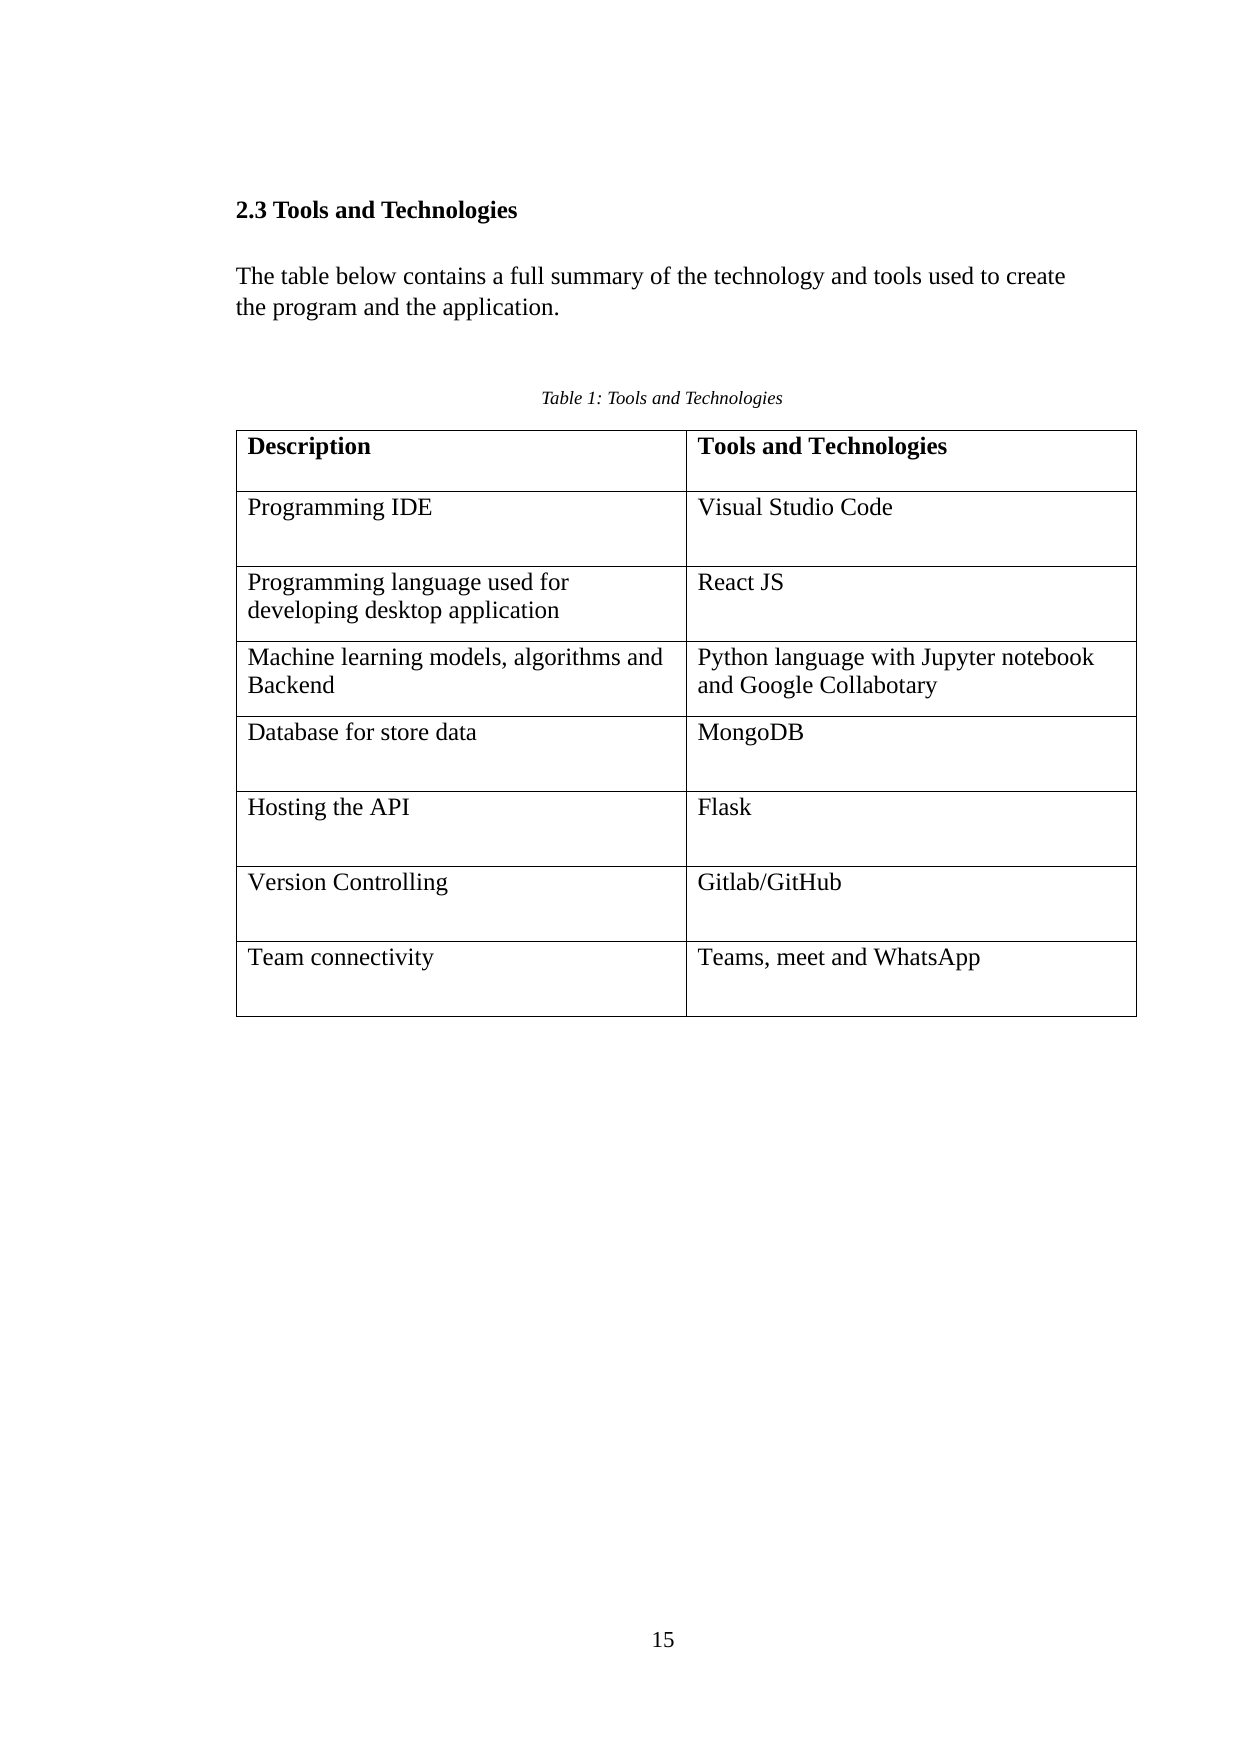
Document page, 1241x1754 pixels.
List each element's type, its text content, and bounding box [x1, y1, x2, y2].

table_cell Programming language used for developing desktop application [237, 567, 686, 641]
table_header Tools and Technologies [687, 431, 1136, 491]
text The table below contains a full summary of the technology and tools used to create the program and the application. [236, 261, 1090, 321]
table_cell Database for store data [237, 717, 686, 791]
table_cell Flask [687, 792, 1136, 866]
table_cell Team connectivity [237, 942, 686, 1016]
table_cell Teams, meet and WhatsApp [687, 942, 1136, 1016]
table_cell Machine learning models, algorithms and Backend [237, 642, 686, 716]
table_cell Python language with Jupyter notebook and Google Collabotary [687, 642, 1136, 716]
table_header Description [237, 431, 686, 491]
subtitle 2.3 Tools and Technologies [236, 195, 1090, 224]
table_cell Visual Studio Code [687, 492, 1136, 566]
table_cell Programming IDE [237, 492, 686, 566]
table_cell Gitlab/GitHub [687, 867, 1136, 941]
table_cell React JS [687, 567, 1136, 641]
table_cell Hosting the API [237, 792, 686, 866]
table_cell MongoDB [687, 717, 1136, 791]
table_cell Version Controlling [237, 867, 686, 941]
text Table 1: Tools and Technologies [236, 387, 1090, 409]
